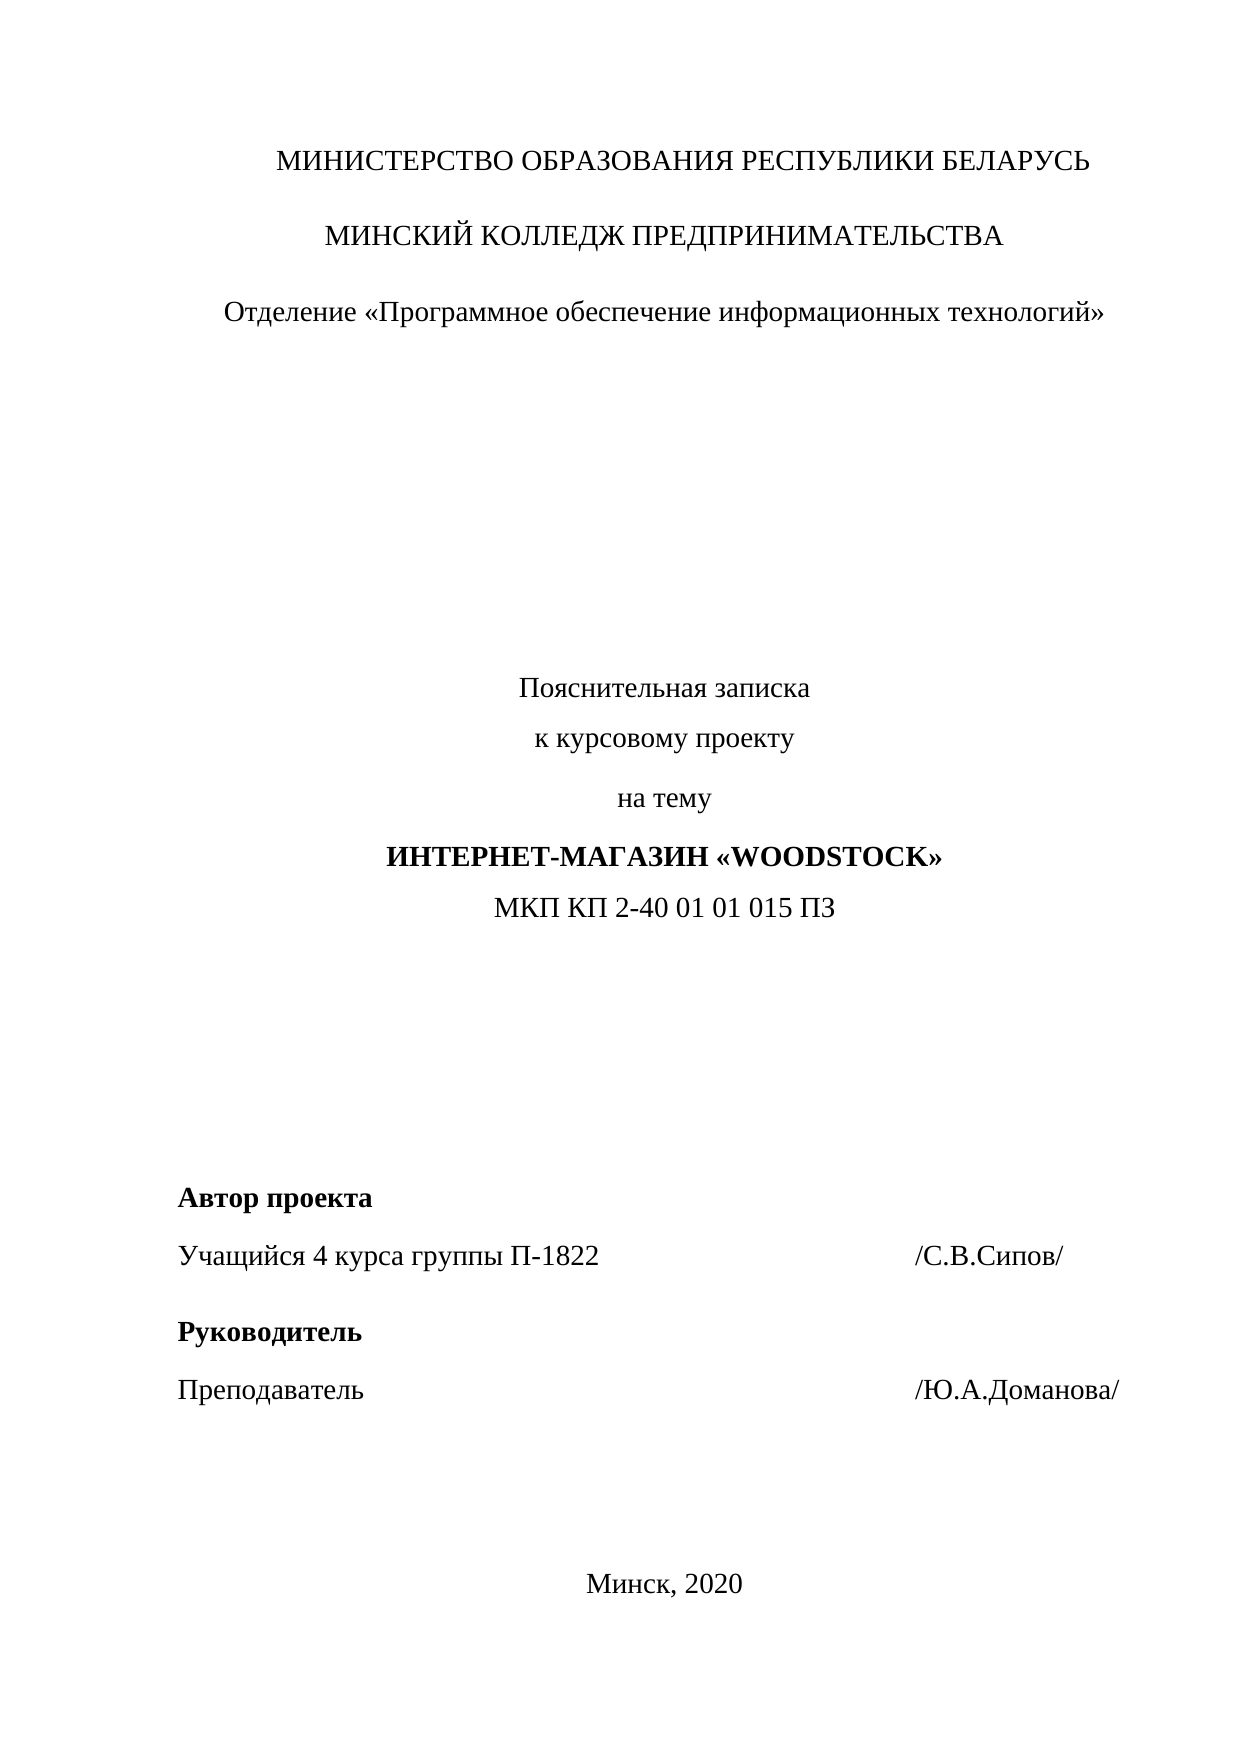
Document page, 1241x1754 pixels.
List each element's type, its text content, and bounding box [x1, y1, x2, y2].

text МКП КП 2-40 01 01 015 ПЗ [177, 890, 1152, 924]
text Автор проекта [177, 1180, 1152, 1213]
text к курсовому проекту [177, 721, 1152, 754]
text на тему [177, 780, 1152, 813]
text Минский КОЛЛЕДЖ предпринимательства [177, 218, 1152, 252]
text Отделение «Программное обеспечение информационных технологий» [177, 294, 1152, 327]
text МИНИСТЕРСТВО ОБРАЗОВАНИЯ РЕСПУБЛИКИ БЕЛАРУСЬ [215, 143, 1152, 177]
text Минск, 2020 [177, 1566, 1152, 1600]
text Преподаватель /Ю.А.Доманова/ [177, 1372, 1152, 1406]
text ИНТЕРНЕТ-МАГАЗИН «Woodstock» [177, 839, 1152, 873]
subtitle Пояснительная записка [177, 670, 1152, 704]
text Руководитель [177, 1314, 1152, 1347]
text Учащийся 4 курса группы П-1822 /С.В.Сипов/ [177, 1238, 1152, 1272]
